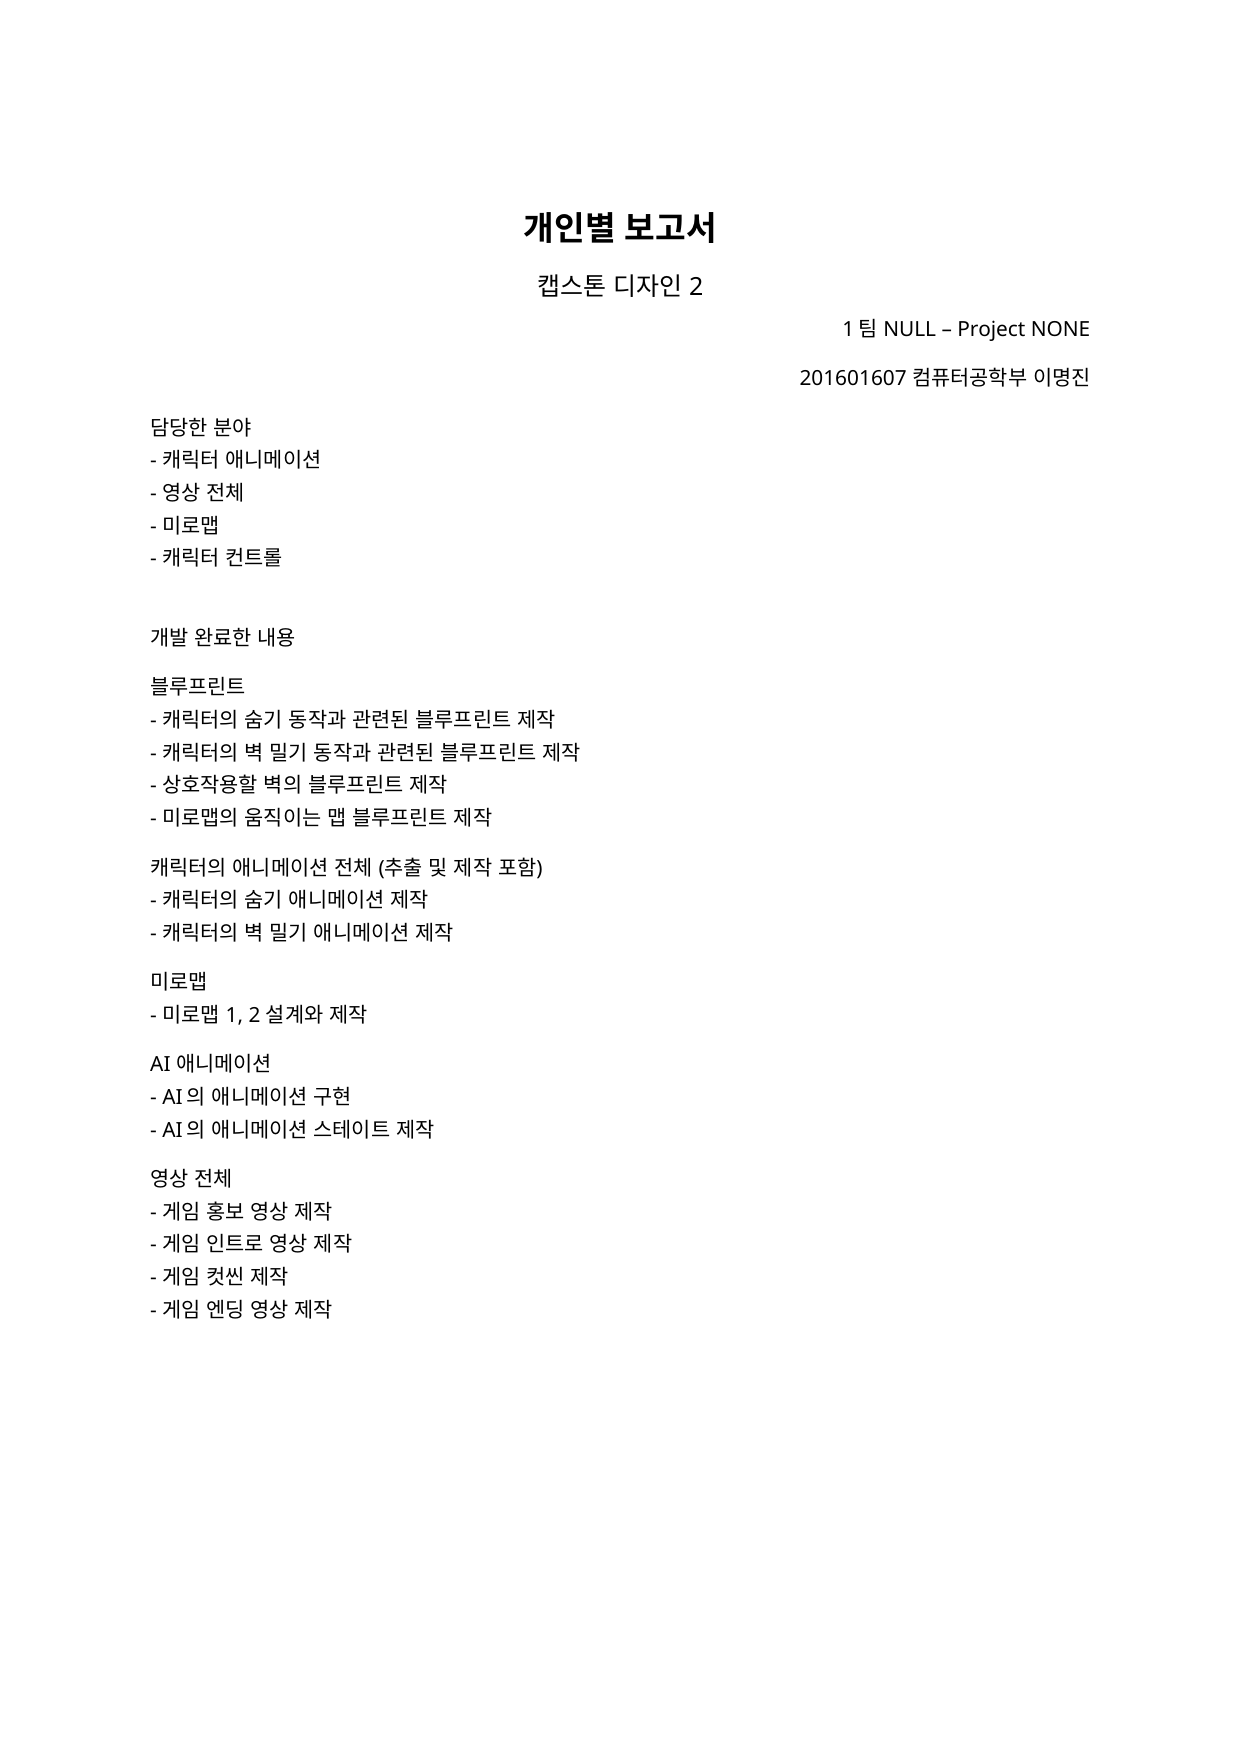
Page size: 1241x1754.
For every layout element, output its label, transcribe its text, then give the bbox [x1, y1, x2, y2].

title 개인별 보고서 [150, 202, 1090, 250]
subtitle 캡스톤 디자인 2 [150, 267, 1090, 303]
text 미로맵 - 미로맵 1, 2 설계와 제작 [150, 966, 1090, 1028]
text 영상 전체 - 게임 홍보 영상 제작 - 게임 인트로 영상 제작 - 게임 컷씬 제작 - 게임 엔딩 영상 제작 [150, 1162, 1090, 1323]
subtitle 개발 완료한 내용 [150, 621, 1090, 652]
text AI 애니메이션 - AI의 애니메이션 구현 - AI의 애니메이션 스테이트 제작 [150, 1047, 1090, 1143]
text 201601607 컴퓨터공학부 이명진 [150, 361, 1090, 392]
text 캐릭터의 애니메이션 전체 (추출 및 제작 포함) - 캐릭터의 숨기 애니메이션 제작 - 캐릭터의 벽 밀기 애니메이션 제작 [150, 851, 1090, 946]
text 담당한 분야 - 캐릭터 애니메이션 - 영상 전체 - 미로맵 - 캐릭터 컨트롤 [150, 411, 1090, 602]
text 블루프린트 - 캐릭터의 숨기 동작과 관련된 블루프린트 제작 - 캐릭터의 벽 밀기 동작과 관련된 블루프린트 제작 - 상호작용할 벽의 블루프린트 제작 - 미로맵의 움직이는 맵 블루프린트 제작 [150, 671, 1090, 832]
text 1팀 NULL – Project NONE [150, 312, 1090, 342]
